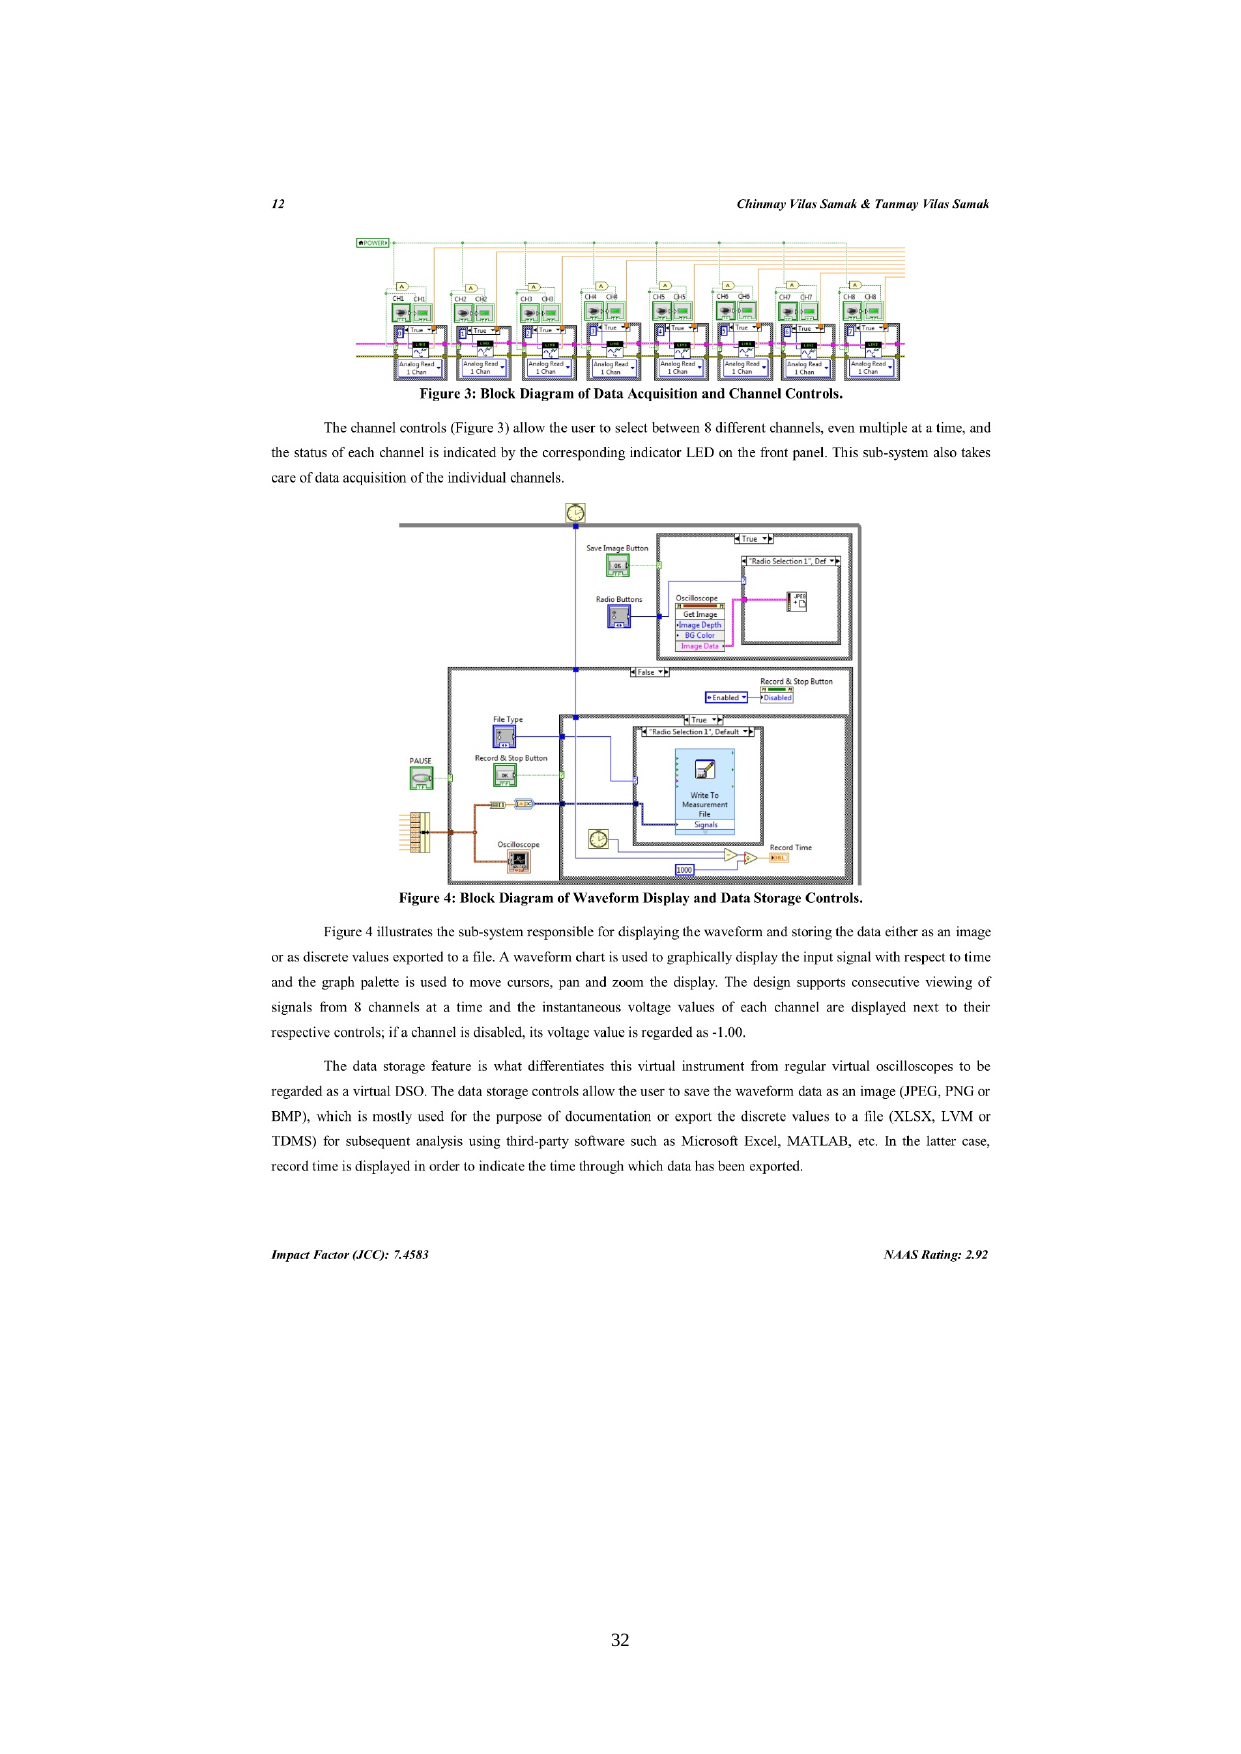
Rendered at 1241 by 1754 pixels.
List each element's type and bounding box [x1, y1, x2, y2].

picture [187, 112, 1053, 1334]
